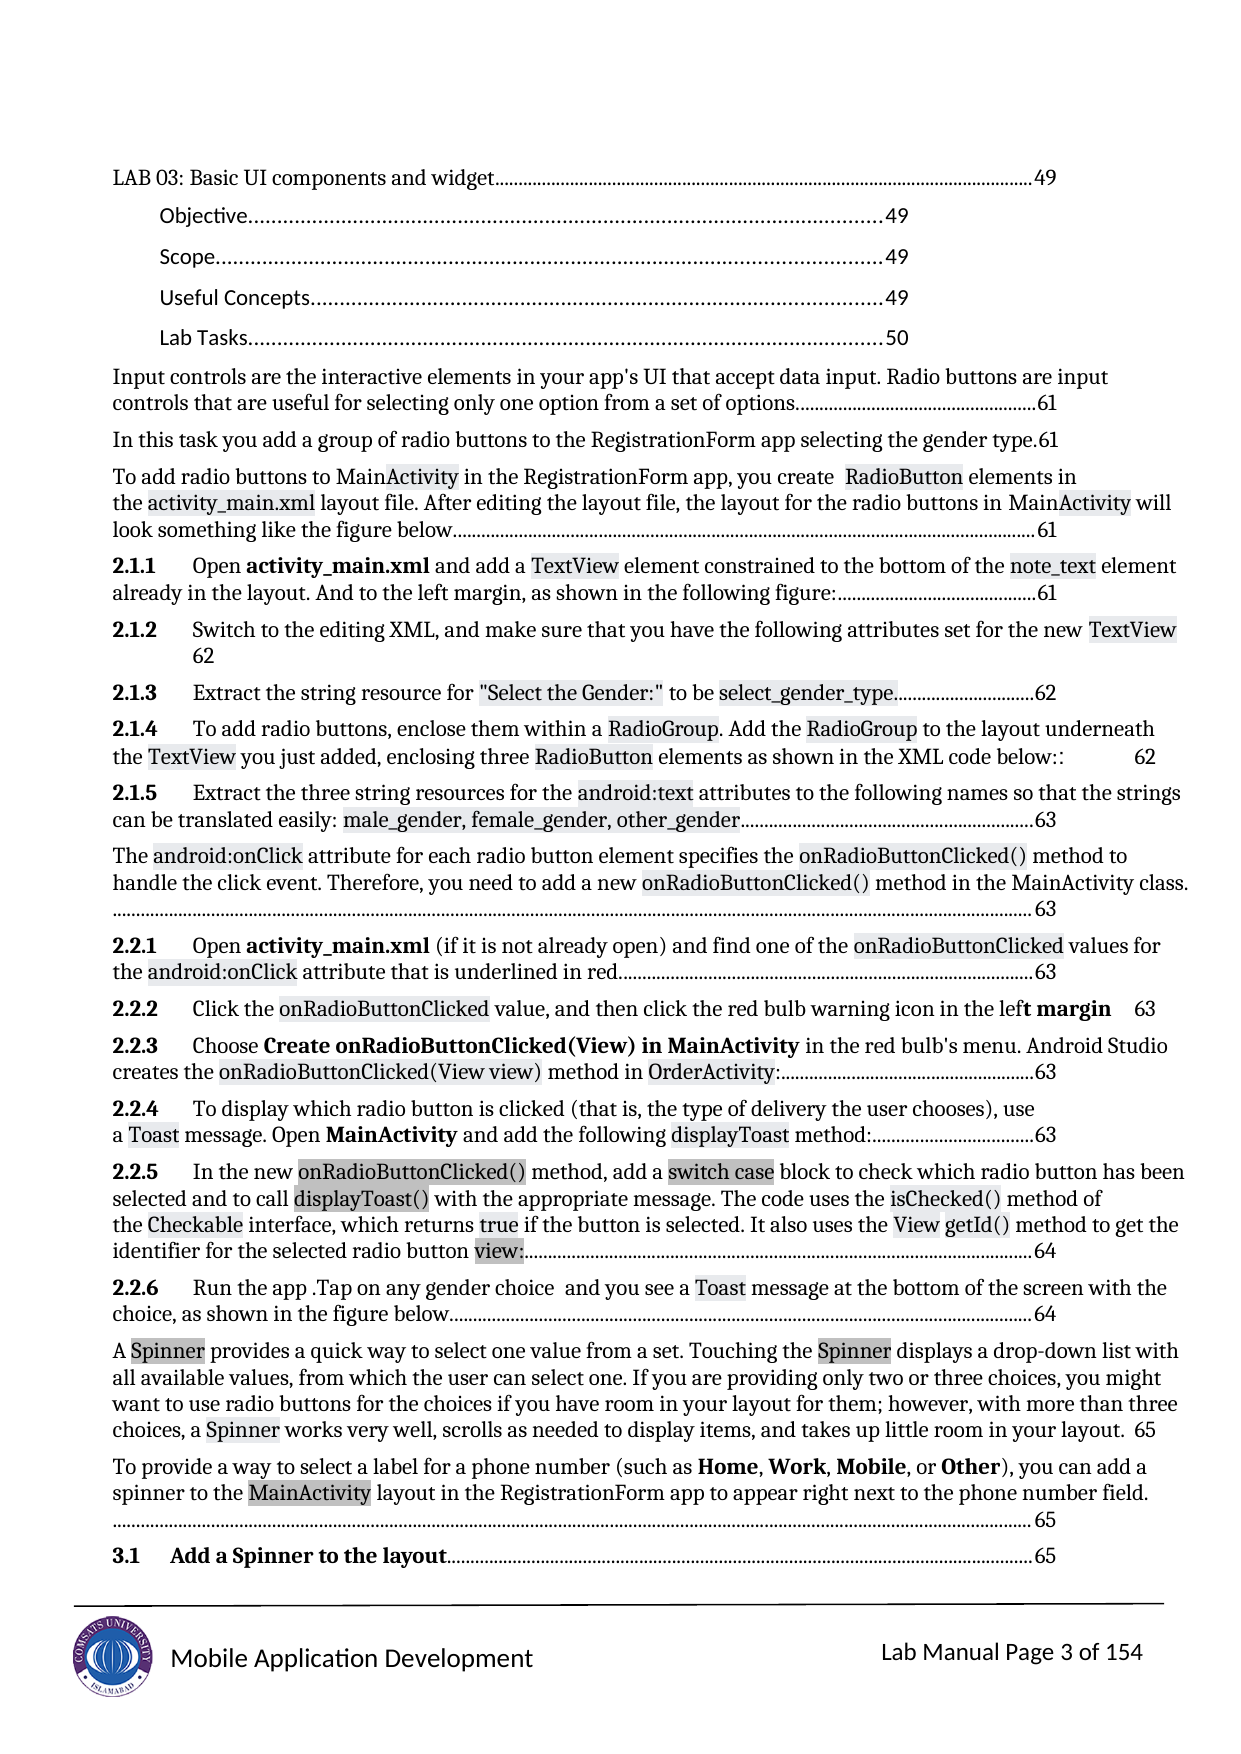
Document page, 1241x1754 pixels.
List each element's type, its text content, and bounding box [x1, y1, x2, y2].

text 2.2.3 Choose Create onRadioButtonClicked(View) in MainActivity in the red bulb's menu. Android Studio creates the onRadioButtonClicked(View view) method in OrderActivity: 63 [781, 1033, 1190, 1085]
text Scope 49 [159, 242, 1190, 270]
text LAB 03: Basic UI components and widget 49 [112, 164, 1190, 191]
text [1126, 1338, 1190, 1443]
text Objective 49 [159, 201, 1190, 229]
picture [73, 1616, 154, 1697]
text 2.1.1 Open activity_main.xml and add a TextView element constrained to the bottom of the note_text element already in the layout. And to the left margin, as shown in the following figure: 61 [112, 553, 1190, 606]
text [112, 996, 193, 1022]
text Input controls are the interactive elements in your app's UI that accept data input. Radio buttons are input controls that are useful for selecting only one option from a set of options. 61 [800, 364, 1190, 417]
text To add radio buttons to MainActivity in the RegistrationForm app, you create RadioButton elements in the activity_main.xml layout file. After editing the layout file, the layout for the radio buttons in MainActivity will look something like the figure below. 61 [458, 464, 1190, 543]
text 2.1.5 Extract the three string resources for the android:text attributes to the following names so that the strings can be translated easily: male_gender, female_gender, other_gender. 63 [745, 780, 1190, 833]
text 2.2.5 In the new onRadioButtonClicked() method, add a switch case block to check which radio button has been selected and to call displayToast() with the appropriate message. The code uses the isChecked() method of the Checkable interface, which returns true if the button is selected. It also uses the View getId() method to get the identifier for the selected radio button view: 64 [523, 1159, 1190, 1264]
text Lab Tasks 50 [159, 323, 1190, 351]
text 2.1.3 Extract the string resource for "Select the Gender:" to be select_gender_type. 62 [112, 679, 1190, 706]
text 2.2.4 To display which radio button is clicked (that is, the type of delivery the user chooses), use a Toast message. Open MainActivity and add the following displayToast method: 63 [872, 1096, 1190, 1148]
text Useful Concepts 49 [159, 283, 1190, 311]
text The android:onClick attribute for each radio button element specifies the onRadioButtonClicked() method to handle the click event. Therefore, you need to add a new onRadioButtonClicked() method in the MainActivity class. 63 [112, 843, 1190, 922]
text 2.1.2 Switch to the editing XML, and make sure that you have the following attributes set for the new TextView 62 [112, 616, 1190, 669]
text 2.1.4 To add radio buttons, enclose them within a RadioGroup. Add the RadioGroup to the layout underneath the TextView you just added, enclosing three RadioButton elements as shown in the XML code below:: 62 [112, 716, 1058, 770]
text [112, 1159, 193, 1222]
text 2.2.1 Open activity_main.xml (if it is not already open) and find one of the onRadioButtonClicked values for the android:onClick attribute that is underlined in red. 63 [623, 933, 1190, 986]
text To provide a way to select a label for a phone number (such as Home, Work, Mobile, or Other), you can add a spinner to the MainActivity layout in the RegistrationForm app to appear right next to the phone number field. 65 [112, 1454, 1190, 1533]
text 3.1 Add a Spinner to the layout 65 [112, 1543, 1190, 1569]
text 2.2.6 Run the app .Tap on any gender choice and you see a Toast message at the bottom of the screen with the choice, as shown in the figure below. 64 [454, 1275, 1190, 1327]
